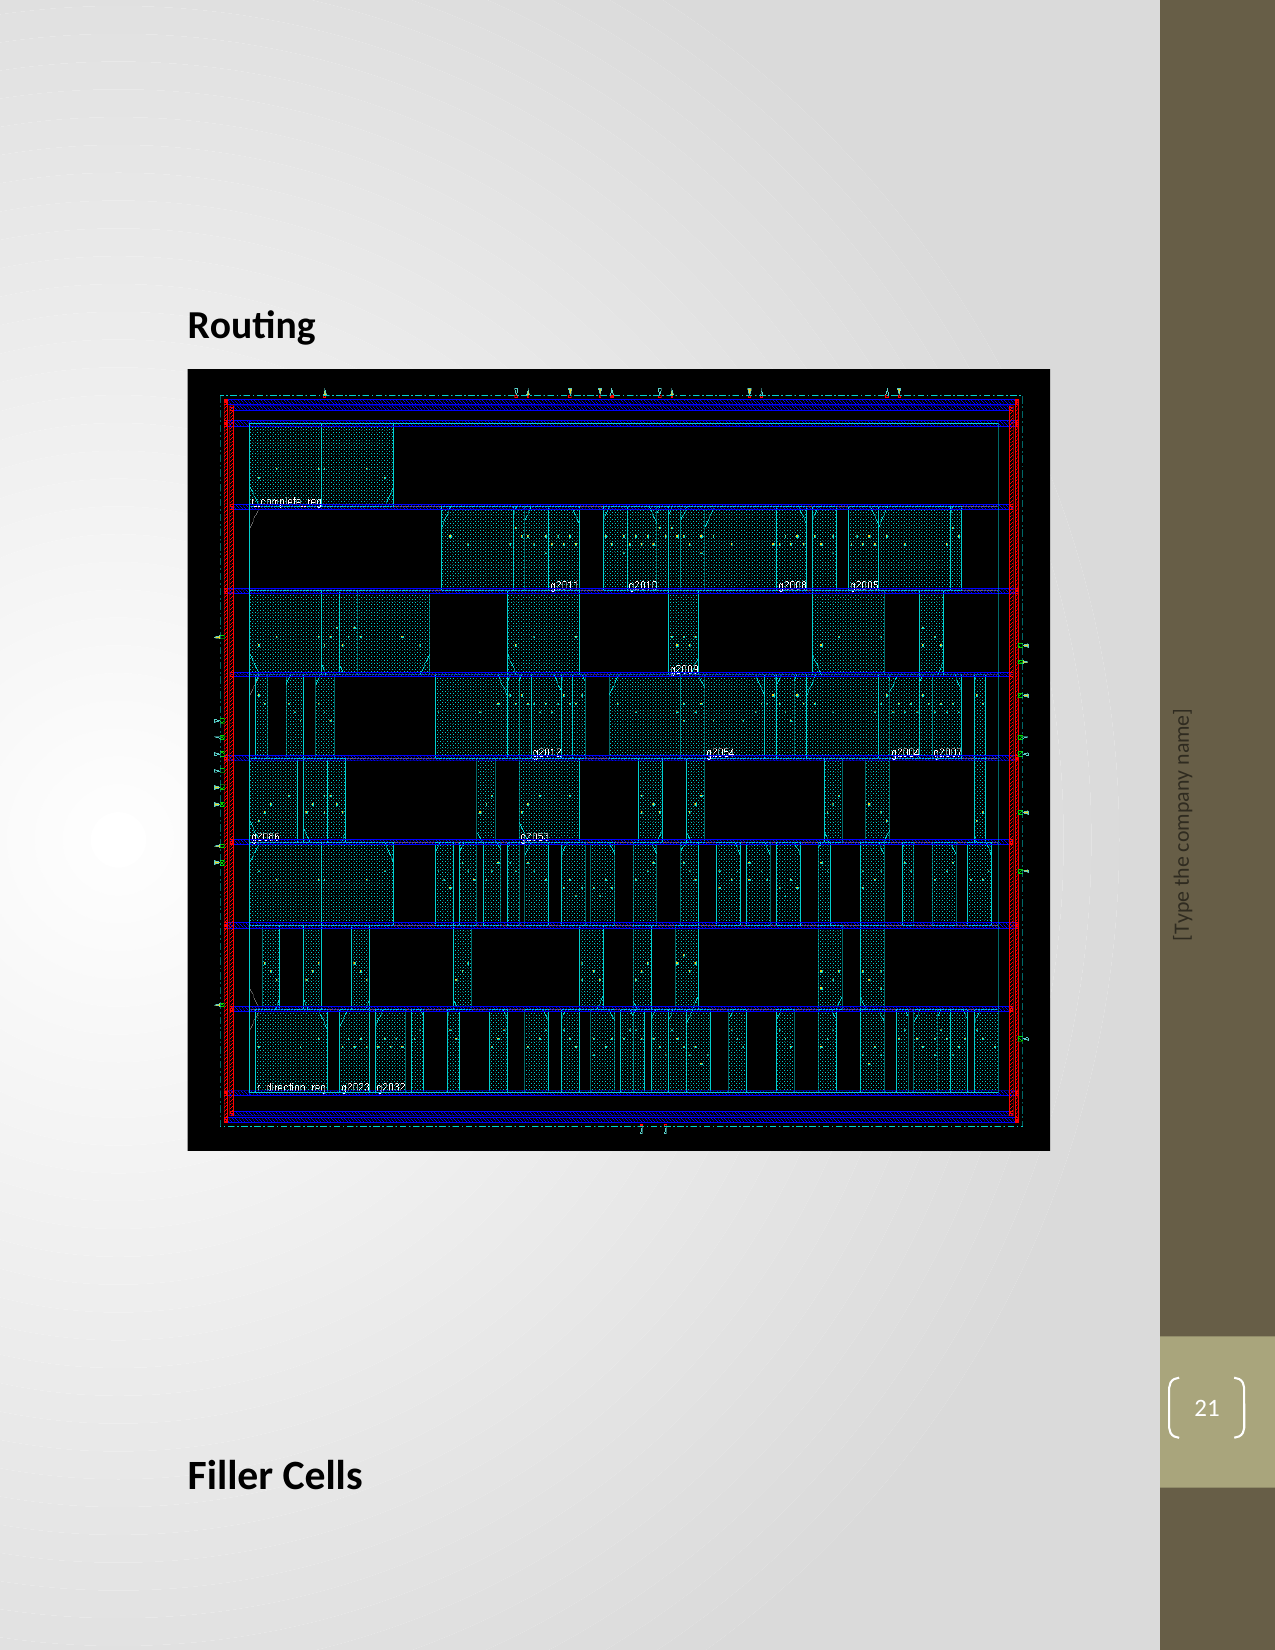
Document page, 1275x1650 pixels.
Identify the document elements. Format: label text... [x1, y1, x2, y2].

text Filler Cells [187, 1449, 1050, 1499]
text Routing [187, 300, 1050, 348]
